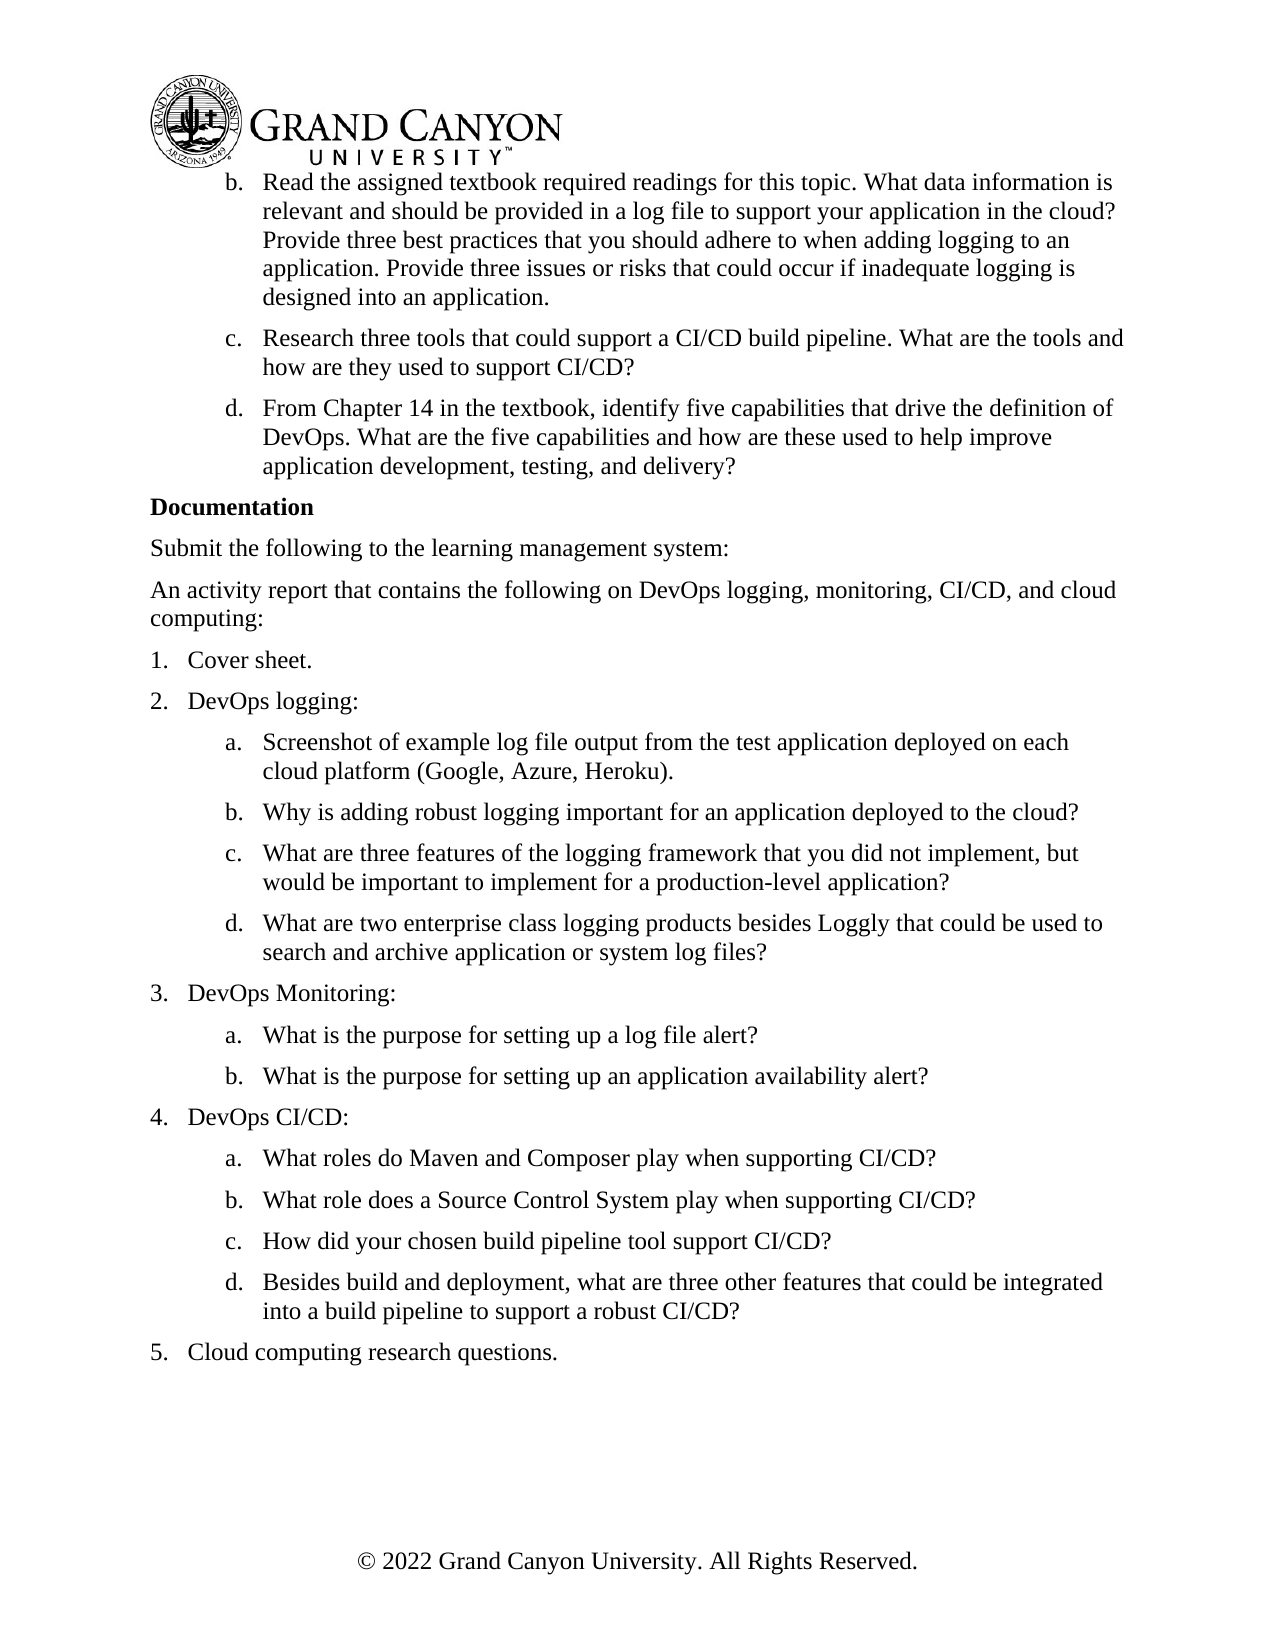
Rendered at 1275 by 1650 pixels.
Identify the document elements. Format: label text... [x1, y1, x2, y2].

list What are two enterprise class logging products besides Loggly that could be used to search and archive application or system log files? [225, 908, 1125, 966]
list Cover sheet. [150, 645, 1125, 673]
list Screenshot of example log file output from the test application deployed on each cloud platform (Google, Azure, Heroku). [225, 727, 1125, 785]
list Why is adding robust logging important for an application deployed to the cloud? [225, 797, 1125, 826]
list DevOps Monitoring: [150, 978, 1125, 1007]
list What roles do Maven and Composer play when supporting CI/CD? [225, 1143, 1125, 1172]
list What role does a Source Control System play when supporting CI/CD? [225, 1185, 1125, 1213]
list From Chapter 14 in the textbook, identify five capabilities that drive the definition of DevOps. What are the five capabilities and how are these used to help improve application development, testing, and delivery? [225, 393, 1125, 480]
list DevOps logging: [150, 686, 1125, 715]
list What is the purpose for setting up a log file alert? [225, 1020, 1125, 1048]
text An activity report that contains the following on DevOps logging, monitoring, CI/CD, and cloud computing: [150, 575, 1125, 632]
list What are three features of the logging framework that you did not implement, but would be important to implement for a production-level application? [225, 838, 1125, 896]
list Research three tools that could support a CI/CD build pipeline. What are the tools and how are they used to support CI/CD? [225, 323, 1125, 381]
list Cloud computing research questions. [150, 1337, 1125, 1366]
text Submit the following to the learning management system: [150, 533, 1125, 562]
list Besides build and deployment, what are three other features that could be integrated into a build pipeline to support a robust CI/CD? [225, 1267, 1125, 1325]
list How did your chosen build pipeline tool support CI/CD? [225, 1226, 1125, 1255]
picture [150, 75, 563, 168]
list DevOps CI/CD: [150, 1102, 1125, 1131]
list What is the purpose for setting up an application availability alert? [225, 1061, 1125, 1090]
list Read the assigned textbook required readings for this topic. What data information is relevant and should be provided in a log file to support your application in the cloud? Provide three best practices that you should adhere to when adding logging to an application. Provide three issues or risks that could occur if inadequate logging is designed into an application. [225, 167, 1125, 311]
text Documentation [150, 492, 1125, 521]
